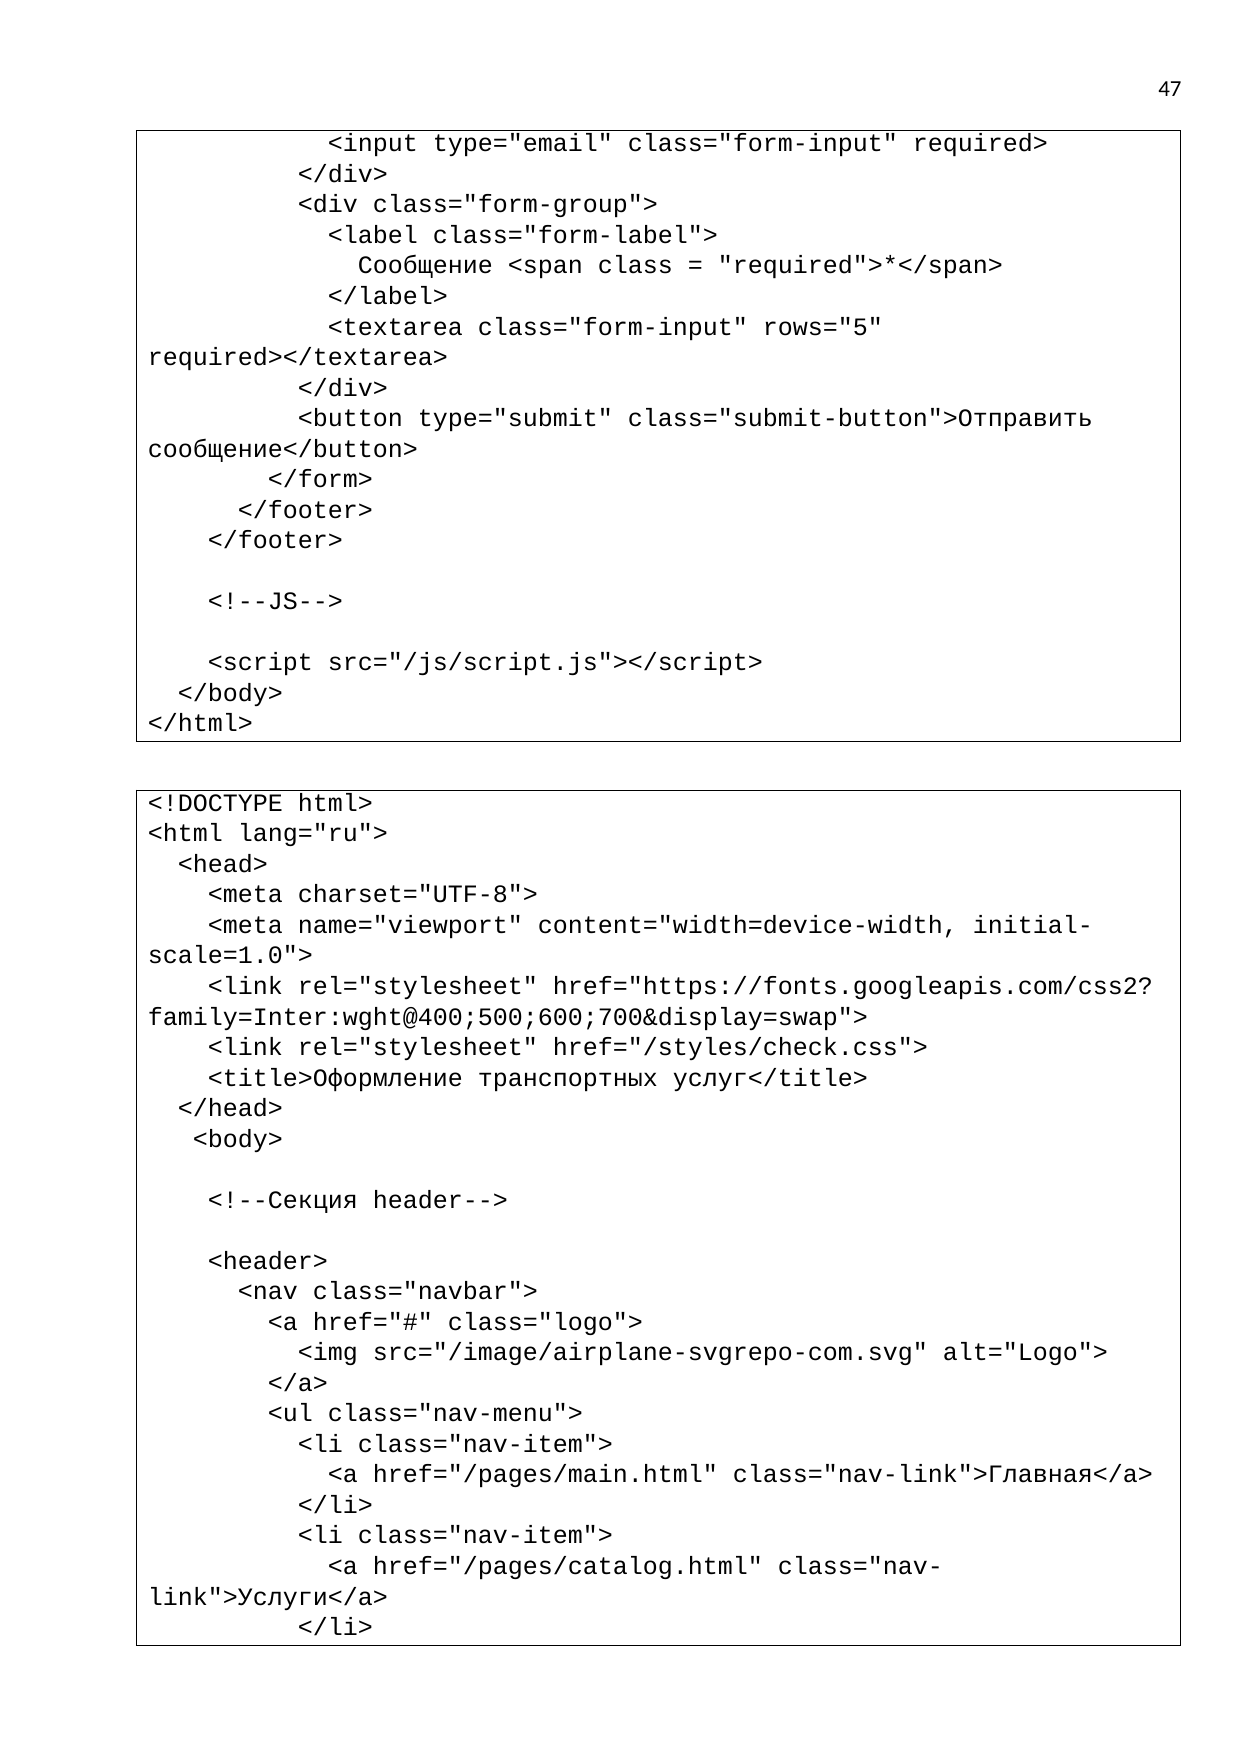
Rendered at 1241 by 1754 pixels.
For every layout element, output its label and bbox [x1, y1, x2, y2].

table_header [137, 131, 1180, 741]
table_header [137, 791, 1180, 1645]
